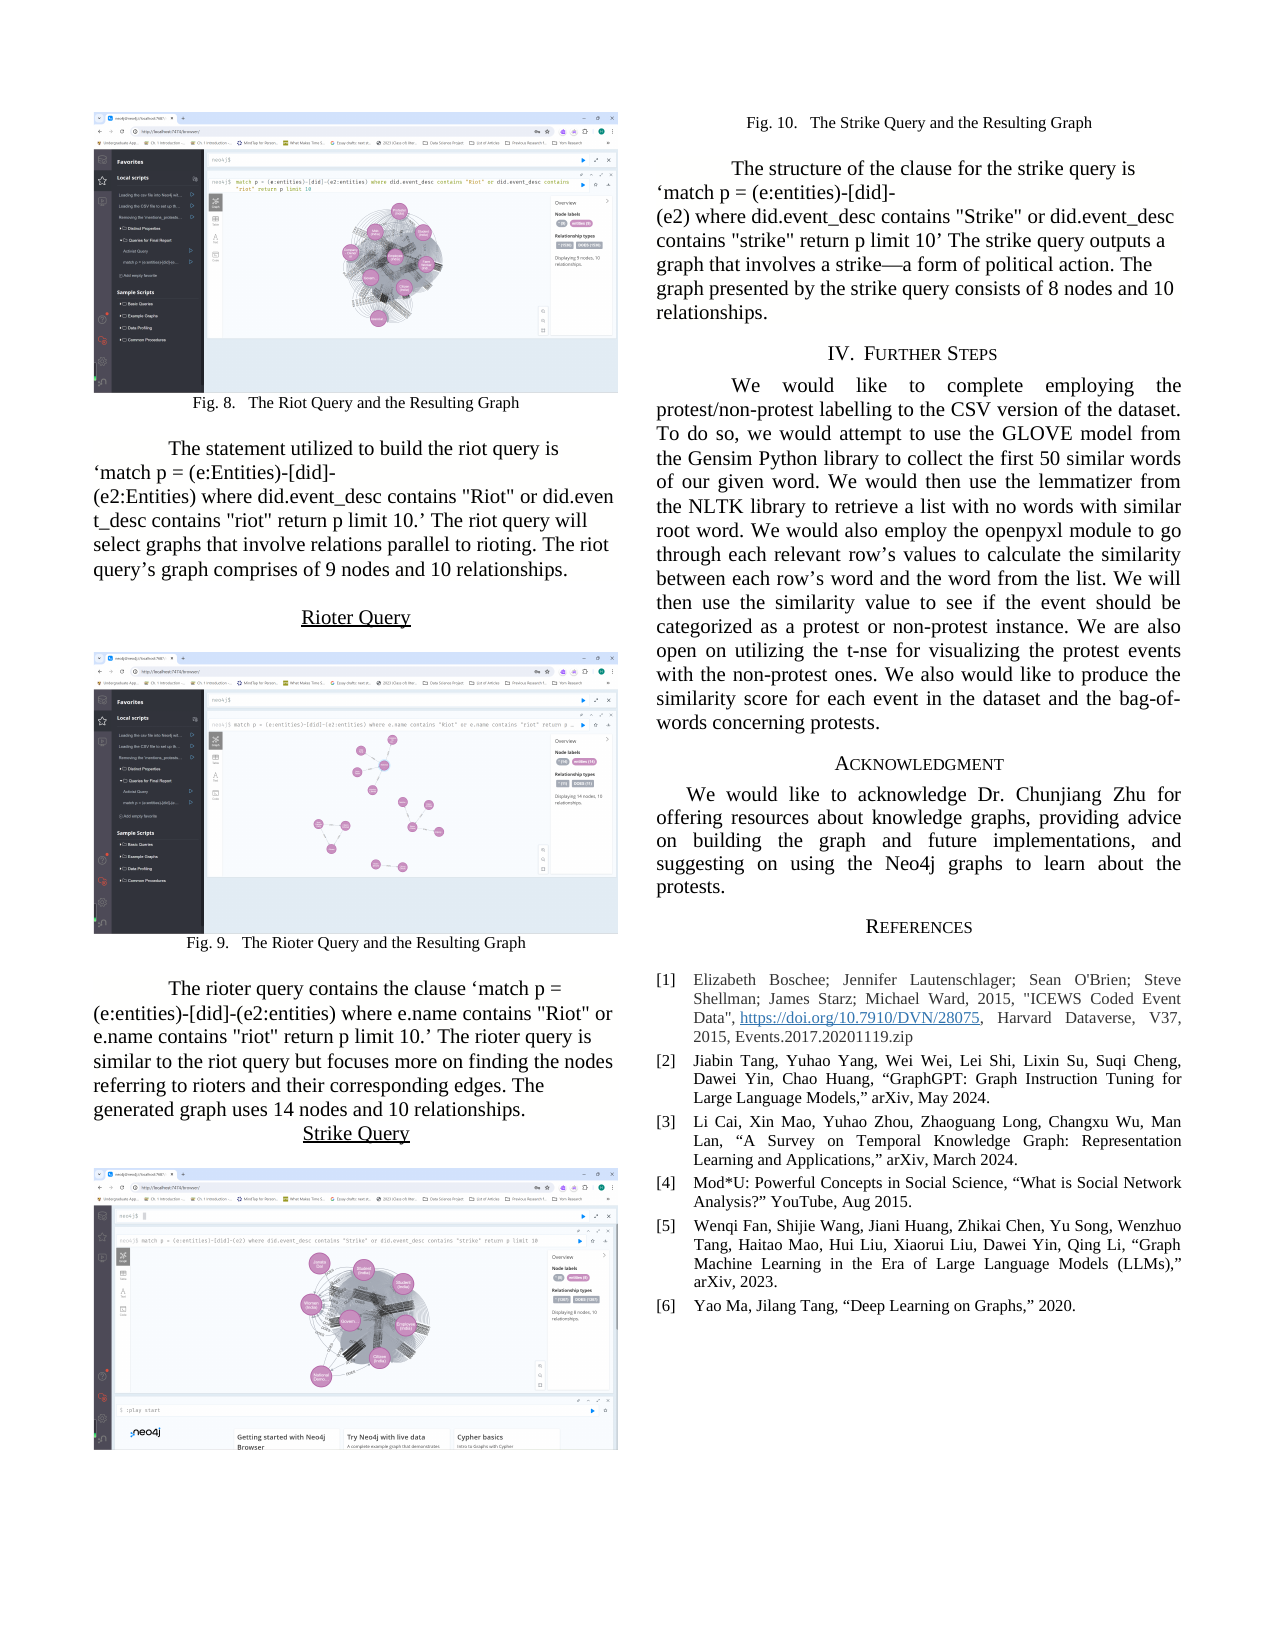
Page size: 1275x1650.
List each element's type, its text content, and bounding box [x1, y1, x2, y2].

subtitle References [656, 914, 1182, 938]
text Fig. 9. The Rioter Query and the Resulting Graph [93, 933, 619, 952]
subtitle Further Steps [656, 341, 1182, 365]
subtitle Acknowledgment [656, 751, 1182, 775]
text Yao Ma, Jilang Tang, “Deep Learning on Graphs,” 2020. [656, 1297, 1182, 1316]
text We would like to acknowledge Dr. Chunjiang Zhu for offering resources about knowledge graphs, providing advice on building the graph and future implementations, and suggesting on using the Neo4j graphs to learn about the protests. [656, 783, 1182, 898]
text Fig. 10. The Strike Query and the Resulting Graph [656, 112, 1182, 132]
text The structure of the clause for the strike query is ‘match p = (e:entities)-[did]-(e2) where did.event_desc contains "Strike" or did.event_desc contains "strike" return p limit 10’ The strike query outputs a graph that involves a strike—a form of political action. The graph presented by the strike query consists of 8 nodes and 10 relationships. [656, 156, 1182, 324]
text We would like to complete employing the protest/non-protest labelling to the CSV version of the dataset. To do so, we would attempt to use the GLOVE model from the Gensim Python library to collect the first 50 similar words of our given word. We would then use the lemmatizer from the NLTK library to retrieve a list with no words with similar root word. We would also employ the openpyxl module to go through each relevant row’s values to calculate the similarity between each row’s word and the word from the list. We will then use the similarity value to see if the event should be categorized as a protest or non-protest instance. We are also open on utilizing the t-nse for visualizing the protest events with the non-protest ones. We also would like to produce the similarity score for each event in the dataset and the bag-of-words concerning protests. [656, 373, 1182, 734]
text Elizabeth Boschee; Jennifer Lautenschlager; Sean O'Brien; Steve Shellman; James Starz; Michael Ward, 2015, "ICEWS Coded Event Data", https://doi.org/10.7910/DVN/28075, Harvard Dataverse, V37, 2015, Events.2017.20201119.zip [656, 971, 1182, 1046]
text Wenqi Fan, Shijie Wang, Jiani Huang, Zhikai Chen, Yu Song, Wenzhuo Tang, Haitao Mao, Hui Liu, Xiaorui Liu, Dawei Yin, Qing Li, “Graph Machine Learning in the Era of Large Language Models (LLMs),” arXiv, 2023. [656, 1217, 1182, 1292]
text The rioter query contains the clause ‘match p = (e:entities)-[did]-(e2:entities) where e.name contains "Riot" or e.name contains "riot" return p limit 10.’ The rioter query is similar to the riot query but focuses more on finding the nodes referring to rioters and their corresponding edges. The generated graph uses 14 nodes and 10 relationships. [93, 976, 619, 1121]
text Fig. 8. The Riot Query and the Resulting Graph [93, 393, 619, 412]
picture [93, 112, 618, 393]
text Jiabin Tang, Yuhao Yang, Wei Wei, Lei Shi, Lixin Su, Suqi Cheng, Dawei Yin, Chao Huang, “GraphGPT: Graph Instruction Tuning for Large Language Models,” arXiv, May 2024. [656, 1051, 1182, 1107]
text Rioter Query [93, 604, 619, 629]
text The statement utilized to build the riot query is ‘match p = (e:Entities)-[did]-(e2:Entities) where did.event_desc contains "Riot" or did.event_desc contains "riot" return p limit 10.’ The riot query will select graphs that involve relations parallel to rioting. The riot query’s graph comprises of 9 nodes and 10 relationships. [93, 436, 619, 581]
text Strike Query [93, 1121, 619, 1145]
text Mod*U: Powerful Concepts in Social Science, “What is Social Network Analysis?” YouTube, Aug 2015. [656, 1174, 1182, 1211]
picture [93, 652, 618, 934]
picture [93, 1168, 618, 1450]
text Li Cai, Xin Mao, Yuhao Zhou, Zhaoguang Long, Changxu Wu, Man Lan, “A Survey on Temporal Knowledge Graph: Representation Learning and Applications,” arXiv, March 2024. [656, 1112, 1182, 1169]
